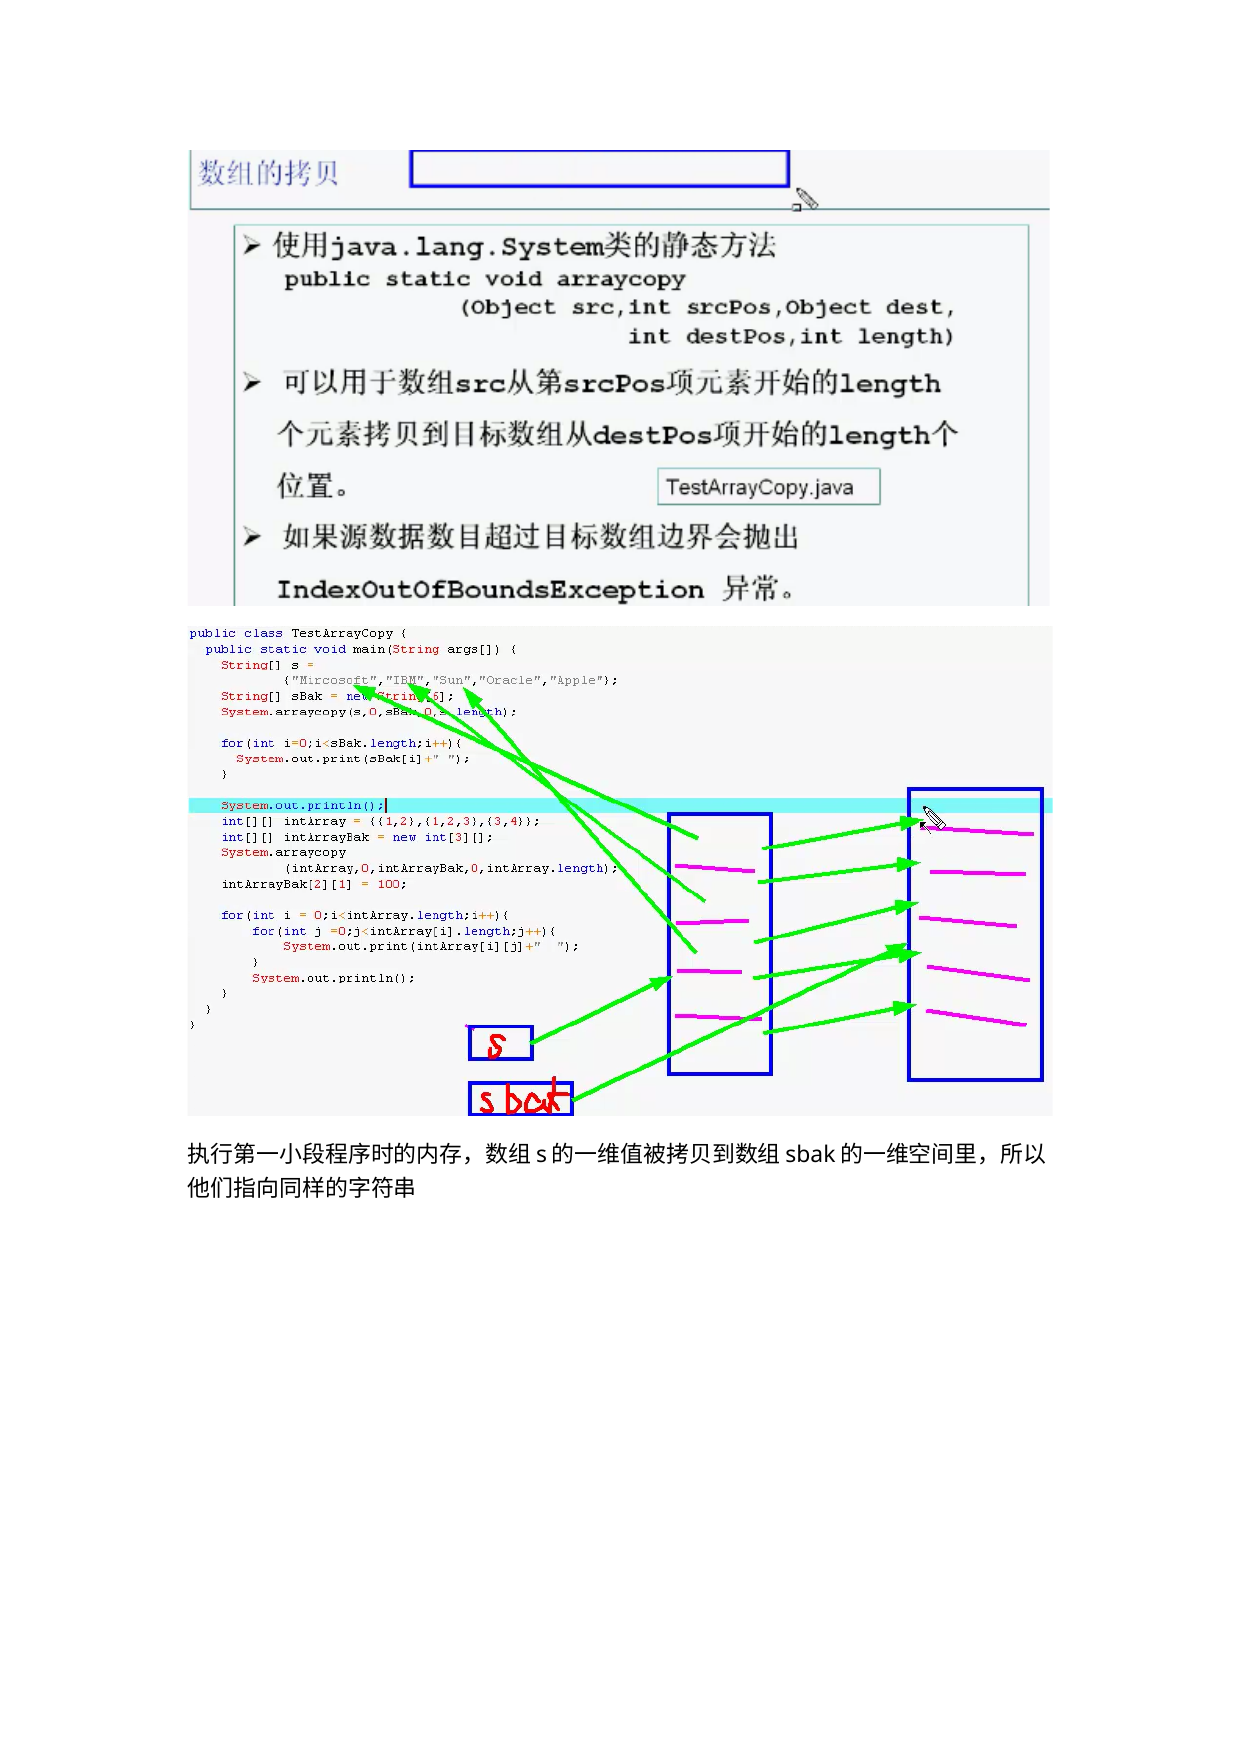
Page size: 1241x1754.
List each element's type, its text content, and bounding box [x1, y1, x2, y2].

text 执行第一小段程序时的内存，数组s的一维值被拷贝到数组sbak的一维空间里，所以他们指向同样的字符串 [187, 1136, 1053, 1203]
picture [187, 150, 1050, 606]
picture [187, 626, 1053, 1116]
